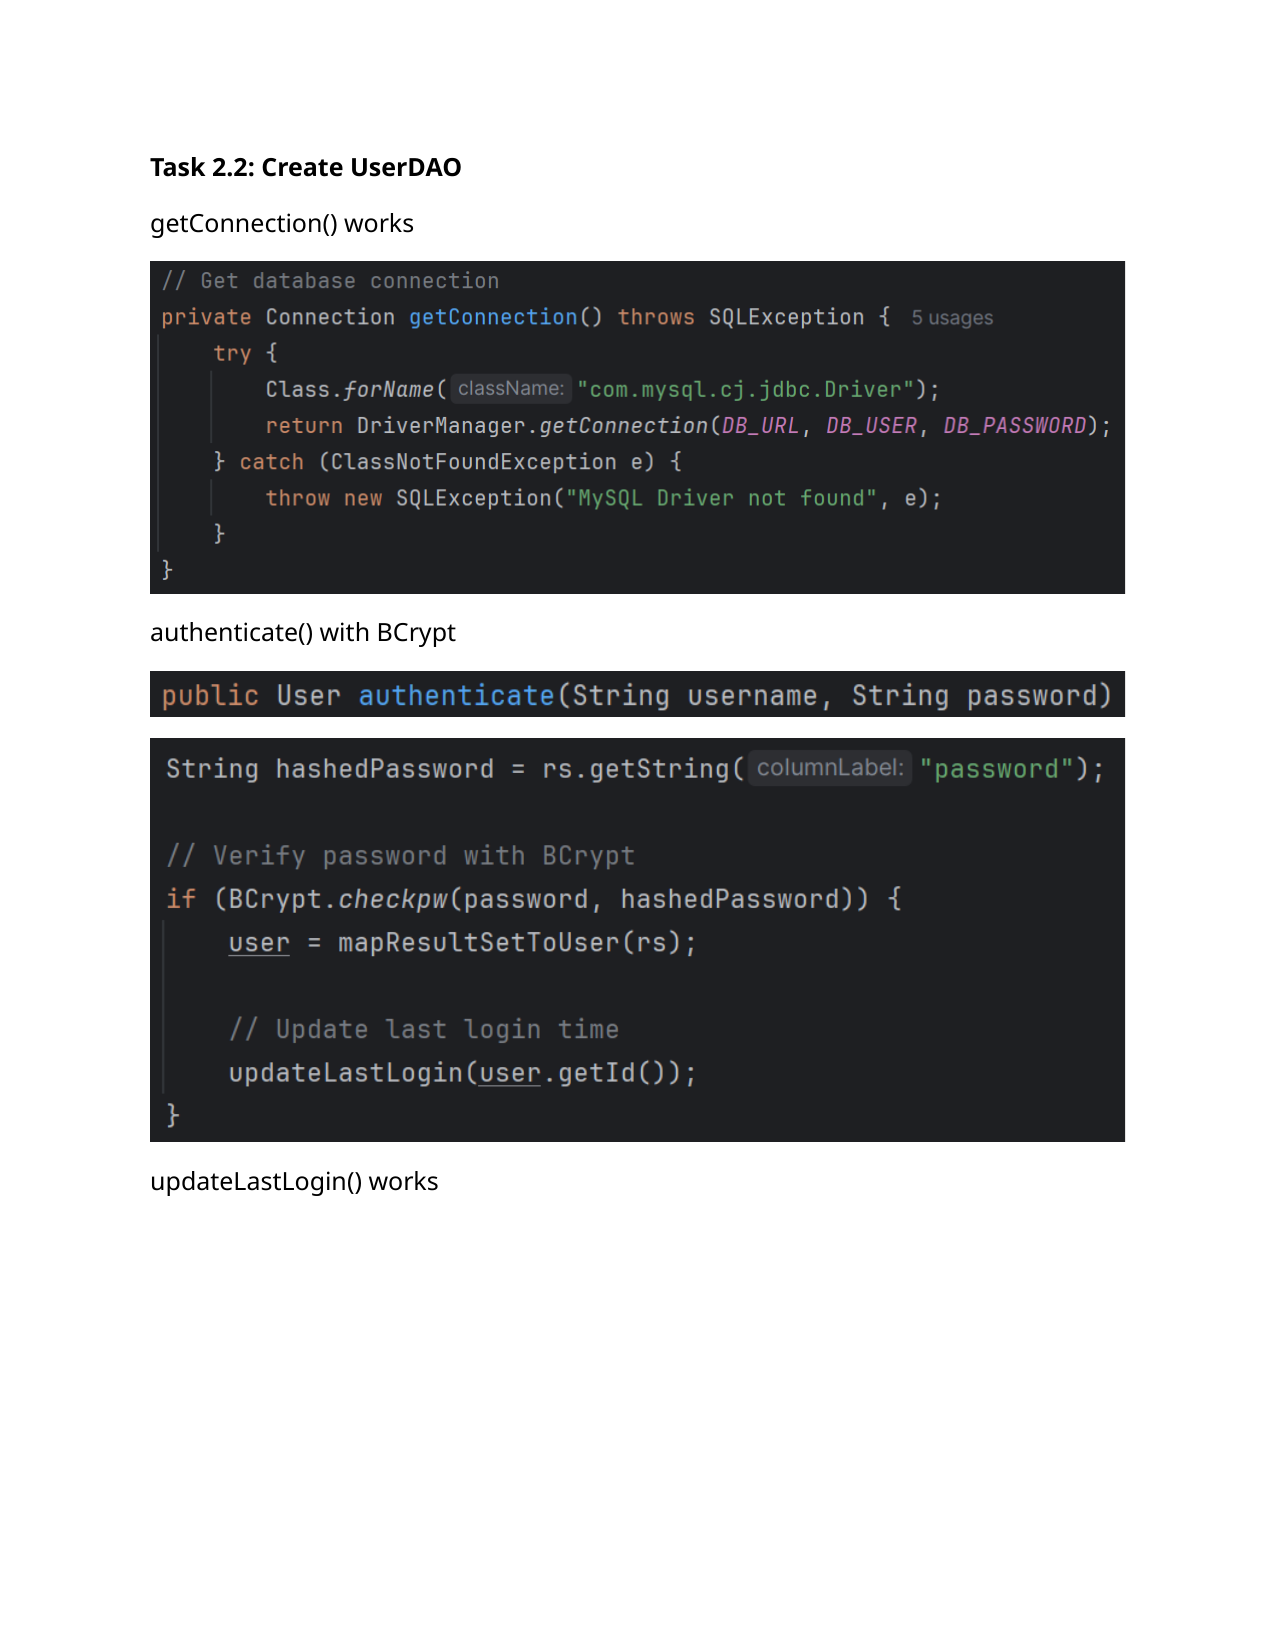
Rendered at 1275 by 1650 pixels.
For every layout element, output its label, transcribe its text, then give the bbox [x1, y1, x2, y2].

picture [150, 738, 1125, 1142]
text getConnection() works [150, 206, 1125, 240]
text authenticate() with BCrypt [150, 615, 1125, 649]
picture [150, 671, 1125, 717]
picture [150, 261, 1125, 594]
text Task 2.2: Create UserDAO [150, 150, 1125, 184]
text updateLastLogin() works [150, 1164, 1125, 1198]
